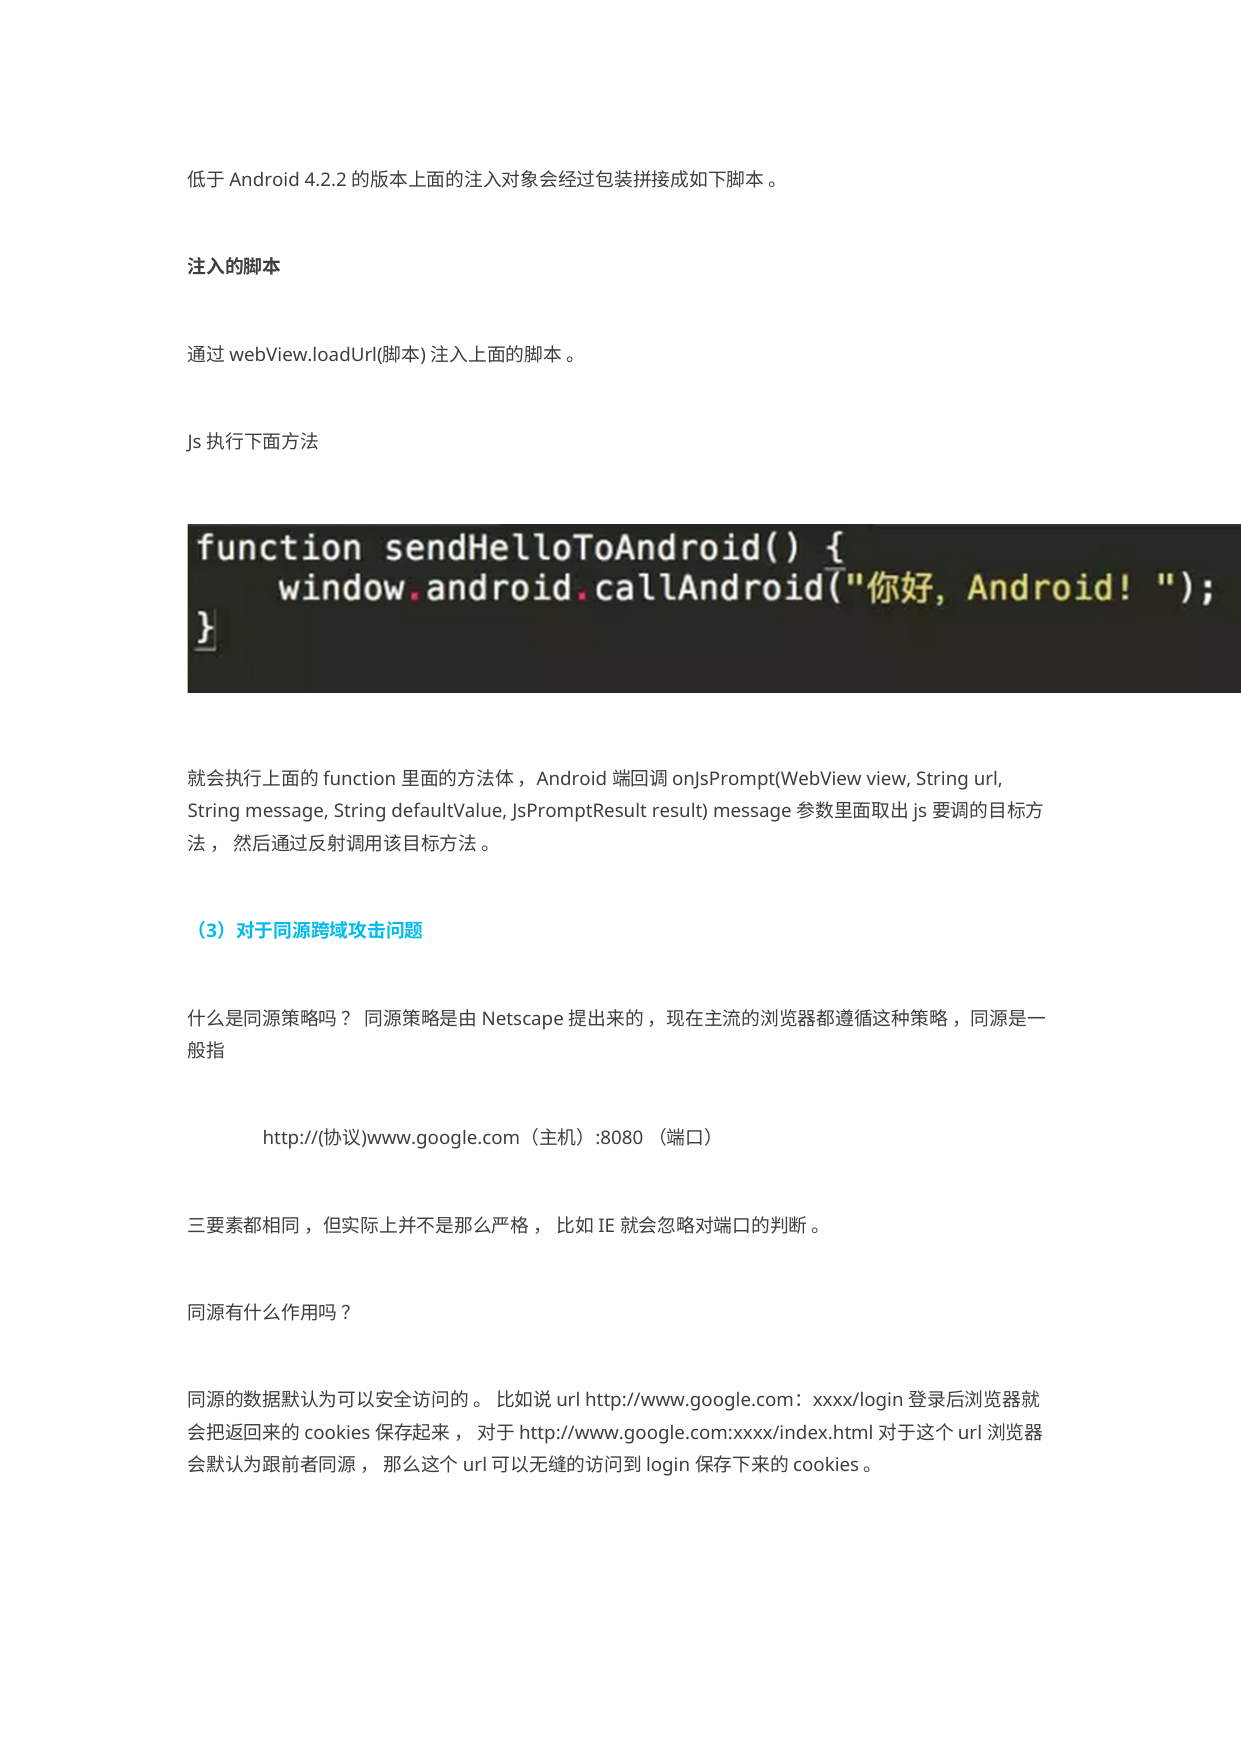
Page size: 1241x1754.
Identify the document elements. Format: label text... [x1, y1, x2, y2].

text Js 执行下面方法 [187, 424, 1053, 456]
text 就会执行上面的 function 里面的方法体 ，Android 端回调onJsPrompt(WebView view, String url, String message, String defaultValue, JsPromptResult result) message 参数里面取出 js 要调的目标方法 ， 然后通过反射调用该目标方法 。 [187, 761, 1053, 858]
picture [187, 524, 1241, 693]
text 三要素都相同 ，但实际上并不是那么严格 ， 比如 IE 就会忽略对端口的判断 。 [187, 1208, 1053, 1240]
subtitle 注入的脚本 [187, 249, 1053, 282]
text 同源的数据默认为可以安全访问的 。 比如说url http://www.google.com：xxxx/login 登录后浏览器就会把返回来的 cookies 保存起来 ， 对于 http://www.google.com:xxxx/index.html 对于这个 url 浏览器会默认为跟前者同源 ， 那么这个 url 可以无缝的访问到 login 保存下来的 cookies 。 [187, 1382, 1053, 1480]
text 通过 webView.loadUrl(脚本) 注入上面的脚本 。 [187, 337, 1053, 369]
text 低于 Android 4.2.2 的版本上面的注入对象会经过包装拼接成如下脚本 。 [187, 162, 1053, 194]
text 同源有什么作用吗 ？ [187, 1295, 1053, 1327]
text http://(协议)www.google.com（主机）:8080 （端口） [262, 1120, 978, 1153]
text 什么是同源策略吗 ？ 同源策略是由 Netscape 提出来的 ，现在主流的浏览器都遵循这种策略 ，同源是一般指 [187, 1001, 1053, 1066]
subtitle （3）对于同源跨域攻击问题 [187, 913, 1053, 946]
